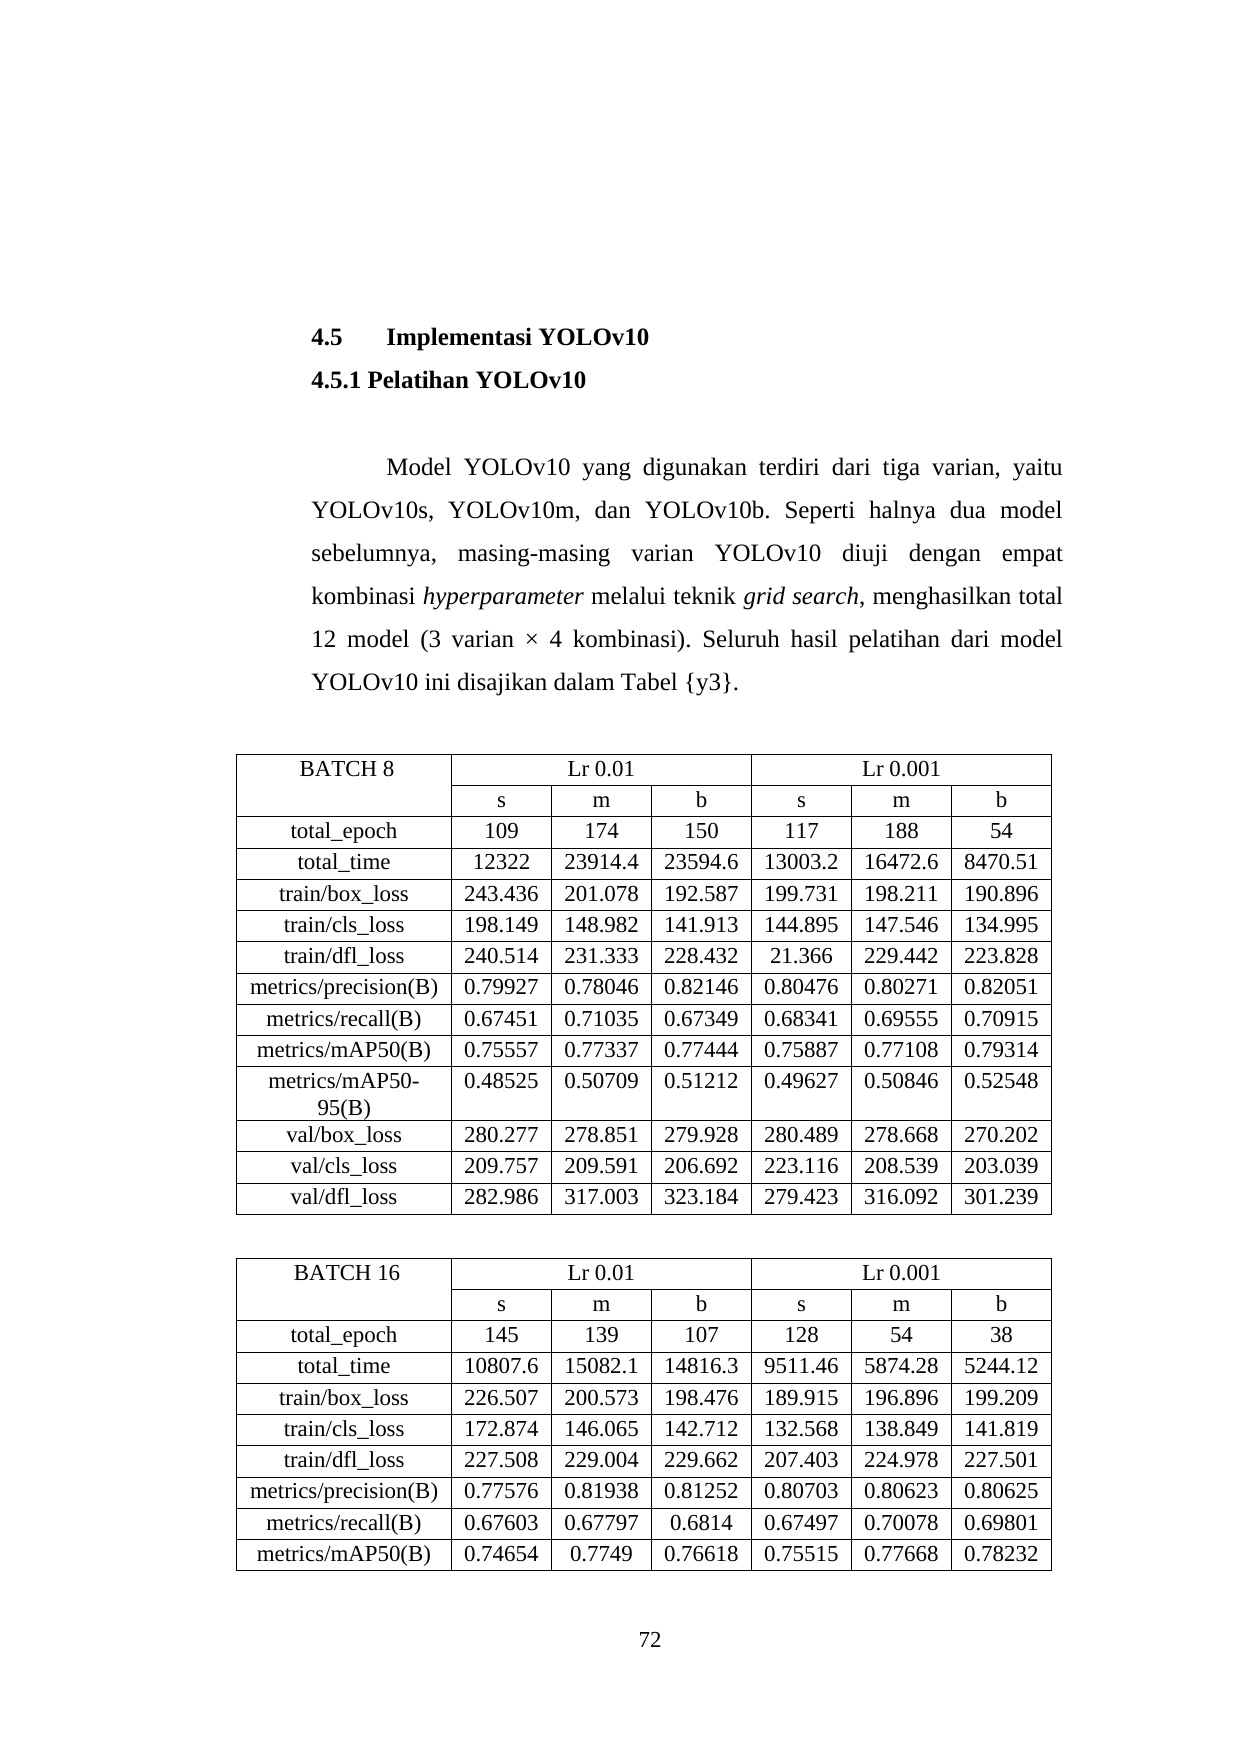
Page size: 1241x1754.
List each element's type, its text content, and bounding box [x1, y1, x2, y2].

table_cell 128 [752, 1321, 851, 1352]
table_cell b [652, 1290, 751, 1320]
table_cell 223.828 [952, 942, 1051, 972]
table_cell 0.76618 [652, 1540, 751, 1570]
table_cell 0.77576 [452, 1478, 551, 1508]
table_cell total_time [237, 849, 451, 879]
table_cell 145 [452, 1321, 551, 1352]
table_cell 0.50846 [852, 1067, 951, 1120]
table_cell metrics/mAP50(B) [237, 1540, 451, 1570]
table_cell 227.501 [952, 1446, 1051, 1477]
table_cell 0.67497 [752, 1509, 851, 1539]
table_header Lr 0.001 [752, 1259, 1051, 1289]
table_cell 207.403 [752, 1446, 851, 1477]
table_cell val/box_loss [237, 1121, 451, 1151]
table_cell 172.874 [452, 1415, 551, 1445]
table_cell train/dfl_loss [237, 1446, 451, 1477]
table_cell 0.50709 [552, 1067, 651, 1120]
table_cell m [552, 786, 651, 816]
table_cell 316.092 [852, 1184, 951, 1214]
table_cell 323.184 [652, 1184, 751, 1214]
table_cell 0.68341 [752, 1005, 851, 1035]
table_cell 0.69801 [952, 1509, 1051, 1539]
table_cell train/cls_loss [237, 1415, 451, 1445]
table_cell 0.82051 [952, 974, 1051, 1004]
table_cell 148.982 [552, 911, 651, 941]
table_cell 0.48525 [452, 1067, 551, 1120]
table_cell 189.915 [752, 1384, 851, 1414]
table_cell 23914.4 [552, 849, 651, 879]
table_cell 8470.51 [952, 849, 1051, 879]
table_cell 0.81938 [552, 1478, 651, 1508]
table_cell 0.6814 [652, 1509, 751, 1539]
table_cell 190.896 [952, 880, 1051, 910]
table_cell 196.896 [852, 1384, 951, 1414]
table_cell 10807.6 [452, 1353, 551, 1383]
table_cell 0.51212 [652, 1067, 751, 1120]
table_cell val/cls_loss [237, 1152, 451, 1182]
table_header BATCH 16 [237, 1259, 451, 1320]
table_cell 0.78232 [952, 1540, 1051, 1570]
table_cell 5244.12 [952, 1353, 1051, 1383]
table_cell 199.209 [952, 1384, 1051, 1414]
table_cell 0.67451 [452, 1005, 551, 1035]
table_cell 208.539 [852, 1152, 951, 1182]
table_cell 198.476 [652, 1384, 751, 1414]
table_cell 0.79927 [452, 974, 551, 1004]
table_cell 0.80476 [752, 974, 851, 1004]
table_cell 0.77337 [552, 1036, 651, 1066]
table_cell s [452, 1290, 551, 1320]
table_cell 15082.1 [552, 1353, 651, 1383]
table_cell 0.67797 [552, 1509, 651, 1539]
table_cell 147.546 [852, 911, 951, 941]
table_cell 0.70078 [852, 1509, 951, 1539]
table_cell 209.591 [552, 1152, 651, 1182]
table_cell 0.75887 [752, 1036, 851, 1066]
table_cell 21.366 [752, 942, 851, 972]
table_cell 174 [552, 817, 651, 847]
table_cell 0.77668 [852, 1540, 951, 1570]
table_cell 240.514 [452, 942, 551, 972]
table_cell train/box_loss [237, 1384, 451, 1414]
table_cell 139 [552, 1321, 651, 1352]
table_cell 117 [752, 817, 851, 847]
table_cell 0.70915 [952, 1005, 1051, 1035]
table_cell 209.757 [452, 1152, 551, 1182]
table_cell 13003.2 [752, 849, 851, 879]
table_cell 278.668 [852, 1121, 951, 1151]
table_cell 0.7749 [552, 1540, 651, 1570]
table_cell train/cls_loss [237, 911, 451, 941]
table_cell b [952, 1290, 1051, 1320]
table_cell b [652, 786, 751, 816]
table_cell 270.202 [952, 1121, 1051, 1151]
table_cell 150 [652, 817, 751, 847]
table_cell 54 [852, 1321, 951, 1352]
table_cell 278.851 [552, 1121, 651, 1151]
table_cell 144.895 [752, 911, 851, 941]
table_cell 317.003 [552, 1184, 651, 1214]
table_cell 132.568 [752, 1415, 851, 1445]
table_cell 229.662 [652, 1446, 751, 1477]
table_cell 0.77444 [652, 1036, 751, 1066]
table_cell 5874.28 [852, 1353, 951, 1383]
table_cell 138.849 [852, 1415, 951, 1445]
table_cell 282.986 [452, 1184, 551, 1214]
table_cell 0.71035 [552, 1005, 651, 1035]
table_cell metrics/recall(B) [237, 1509, 451, 1539]
table_cell 0.67349 [652, 1005, 751, 1035]
table_cell m [852, 786, 951, 816]
table_cell 0.78046 [552, 974, 651, 1004]
table_cell 0.52548 [952, 1067, 1051, 1120]
table_cell 107 [652, 1321, 751, 1352]
table_cell 201.078 [552, 880, 651, 910]
table_cell 146.065 [552, 1415, 651, 1445]
table_cell 192.587 [652, 880, 751, 910]
table_cell 188 [852, 817, 951, 847]
table_cell 142.712 [652, 1415, 751, 1445]
table_header Lr 0.01 [452, 755, 751, 785]
table_cell 199.731 [752, 880, 851, 910]
table_cell 0.80625 [952, 1478, 1051, 1508]
table_cell 0.75557 [452, 1036, 551, 1066]
table_cell s [752, 786, 851, 816]
table_cell 206.692 [652, 1152, 751, 1182]
table_cell 229.442 [852, 942, 951, 972]
table_cell 0.69555 [852, 1005, 951, 1035]
table_cell 226.507 [452, 1384, 551, 1414]
table_cell val/dfl_loss [237, 1184, 451, 1214]
table_cell 141.913 [652, 911, 751, 941]
table_cell 198.211 [852, 880, 951, 910]
table_cell 227.508 [452, 1446, 551, 1477]
table_cell train/box_loss [237, 880, 451, 910]
table_cell b [952, 786, 1051, 816]
table_cell 228.432 [652, 942, 751, 972]
table_cell 0.49627 [752, 1067, 851, 1120]
table_cell s [752, 1290, 851, 1320]
table_cell 280.489 [752, 1121, 851, 1151]
table_cell metrics/precision(B) [237, 1478, 451, 1508]
table_cell 0.82146 [652, 974, 751, 1004]
table_cell 224.978 [852, 1446, 951, 1477]
table_cell m [852, 1290, 951, 1320]
table_cell 0.80623 [852, 1478, 951, 1508]
table_cell 203.039 [952, 1152, 1051, 1182]
table_cell 200.573 [552, 1384, 651, 1414]
table_cell total_epoch [237, 817, 451, 847]
table_cell 54 [952, 817, 1051, 847]
table_header Lr 0.01 [452, 1259, 751, 1289]
table_cell 0.77108 [852, 1036, 951, 1066]
table_cell 16472.6 [852, 849, 951, 879]
table_cell 0.79314 [952, 1036, 1051, 1066]
table_cell metrics/precision(B) [237, 974, 451, 1004]
table_cell 231.333 [552, 942, 651, 972]
table_cell metrics/mAP50-95(B) [237, 1067, 451, 1120]
table_cell 0.75515 [752, 1540, 851, 1570]
text 4.5 Implementasi YOLOv10 [311, 322, 1063, 351]
table_cell total_time [237, 1353, 451, 1383]
table_cell 301.239 [952, 1184, 1051, 1214]
table_cell 14816.3 [652, 1353, 751, 1383]
table_header Lr 0.001 [752, 755, 1051, 785]
table_cell train/dfl_loss [237, 942, 451, 972]
table_cell 109 [452, 817, 551, 847]
table_cell 12322 [452, 849, 551, 879]
table_header BATCH 8 [237, 755, 451, 816]
table_cell 223.116 [752, 1152, 851, 1182]
table_cell total_epoch [237, 1321, 451, 1352]
text Model YOLOv10 yang digunakan terdiri dari tiga varian, yaitu YOLOv10s, YOLOv10m, dan YOLOv10b. Seperti halnya dua model sebelumnya, masing-masing varian YOLOv10 diuji dengan empat kombinasi hyperparameter melalui teknik grid search, menghasilkan total 12 model (3 varian × 4 kombinasi). Seluruh hasil pelatihan dari model YOLOv10 ini disajikan dalam Tabel {y3}. [311, 452, 1063, 696]
table_cell s [452, 786, 551, 816]
table_cell 279.928 [652, 1121, 751, 1151]
table_cell 0.80271 [852, 974, 951, 1004]
table_cell metrics/mAP50(B) [237, 1036, 451, 1066]
table_cell 0.74654 [452, 1540, 551, 1570]
table_cell 198.149 [452, 911, 551, 941]
table_cell 243.436 [452, 880, 551, 910]
table_cell metrics/recall(B) [237, 1005, 451, 1035]
table_cell 9511.46 [752, 1353, 851, 1383]
table_cell 141.819 [952, 1415, 1051, 1445]
text 4.5.1 Pelatihan YOLOv10 [311, 366, 1063, 394]
table_cell 280.277 [452, 1121, 551, 1151]
table_cell 38 [952, 1321, 1051, 1352]
table_cell 0.67603 [452, 1509, 551, 1539]
table_cell m [552, 1290, 651, 1320]
table_cell 0.81252 [652, 1478, 751, 1508]
table_cell 134.995 [952, 911, 1051, 941]
table_cell 279.423 [752, 1184, 851, 1214]
table_cell 23594.6 [652, 849, 751, 879]
table_cell 229.004 [552, 1446, 651, 1477]
table_cell 0.80703 [752, 1478, 851, 1508]
